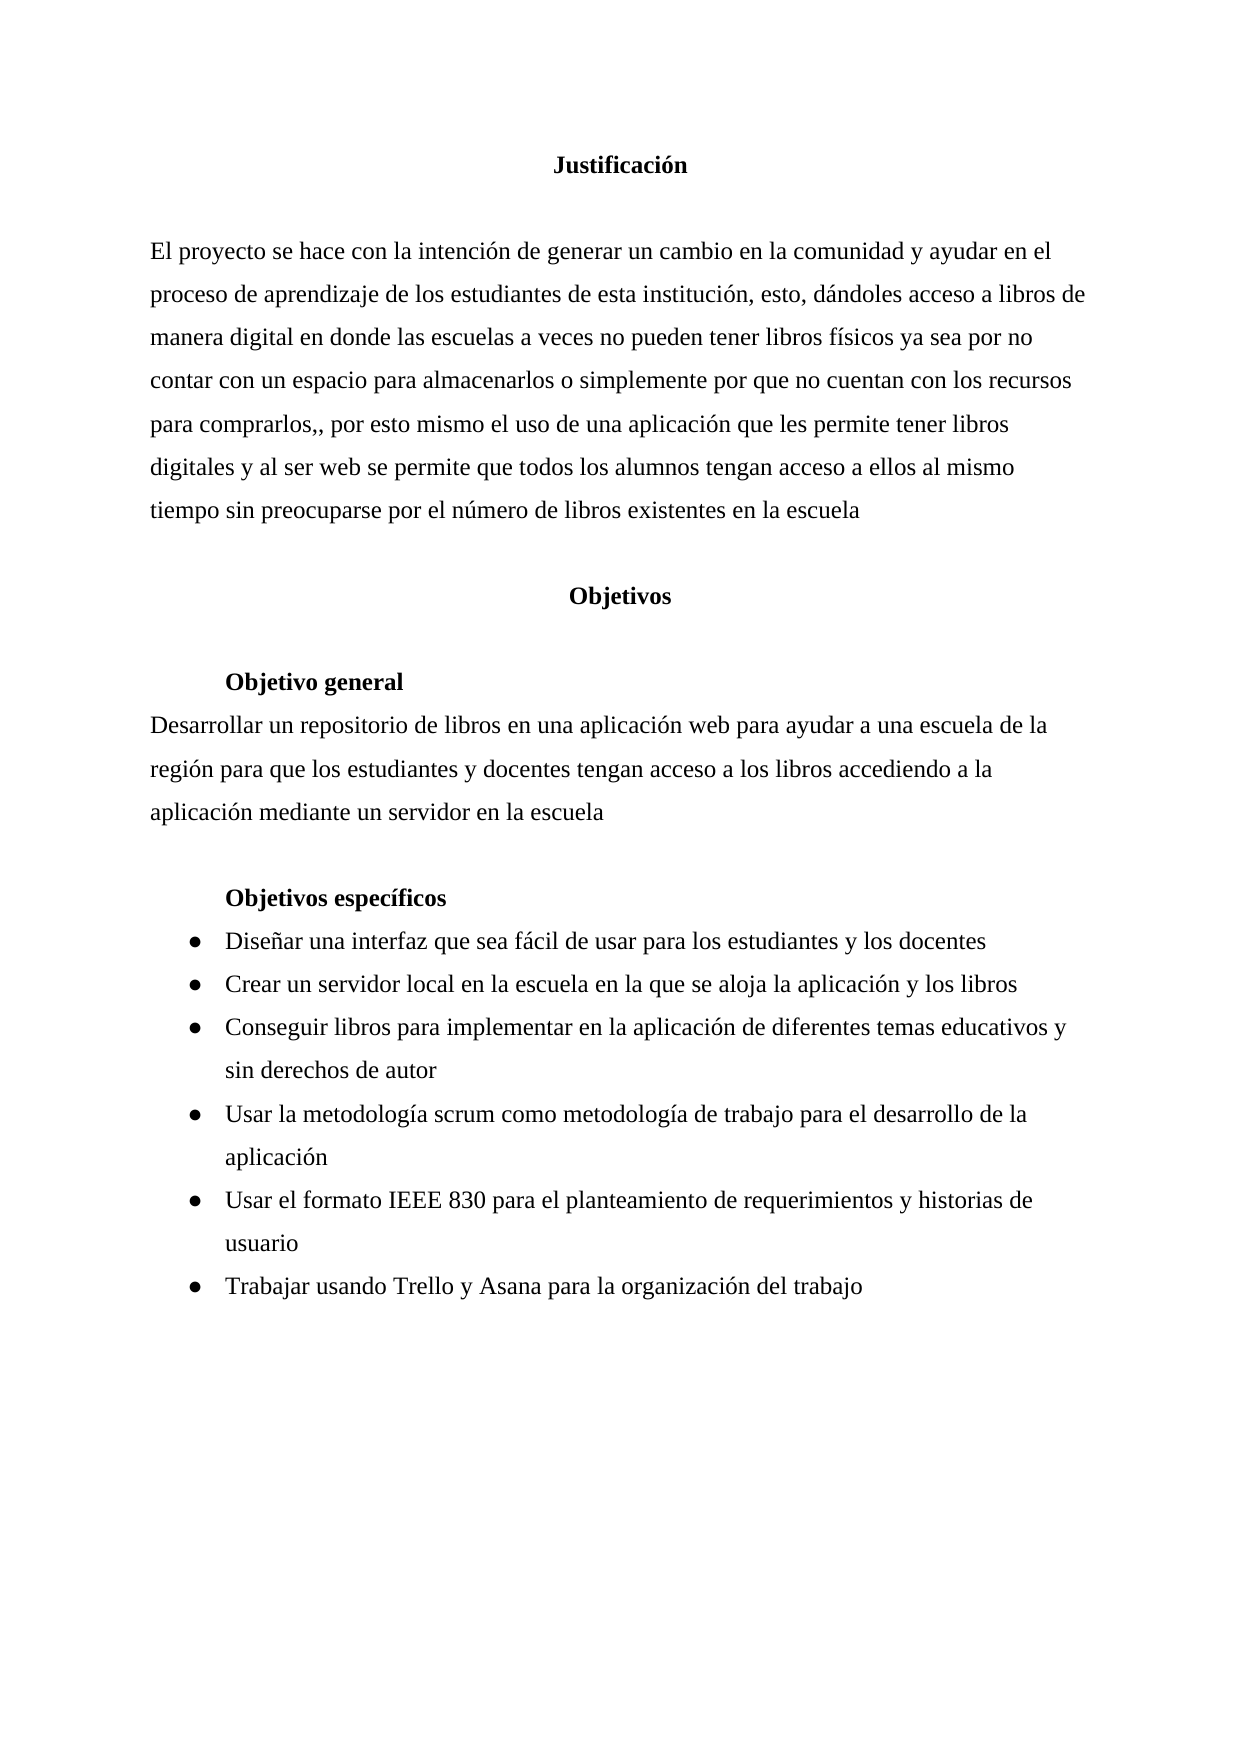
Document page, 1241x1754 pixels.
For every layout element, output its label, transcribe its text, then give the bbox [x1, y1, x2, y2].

list Conseguir libros para implementar en la aplicación de diferentes temas educativos y sin derechos de autor [187, 1012, 1090, 1084]
text Desarrollar un repositorio de libros en una aplicación web para ayudar a una escuela de la región para que los estudiantes y docentes tengan acceso a los libros accediendo a la aplicación mediante un servidor en la escuela [150, 711, 1090, 826]
list Trabajar usando Trello y Asana para la organización del trabajo [187, 1271, 1090, 1300]
title Justificación [150, 150, 1090, 179]
text Objetivo general [150, 667, 1090, 696]
list Diseñar una interfaz que sea fácil de usar para los estudiantes y los docentes [187, 926, 1090, 955]
list Usar el formato IEEE 830 para el planteamiento de requerimientos y historias de usuario [187, 1185, 1090, 1257]
list Crear un servidor local en la escuela en la que se aloja la aplicación y los libros [187, 969, 1090, 998]
title Objetivos [150, 581, 1090, 610]
text El proyecto se hace con la intención de generar un cambio en la comunidad y ayudar en el proceso de aprendizaje de los estudiantes de esta institución, esto, dándoles acceso a libros de manera digital en donde las escuelas a veces no pueden tener libros físicos ya sea por no contar con un espacio para almacenarlos o simplemente por que no cuentan con los recursos para comprarlos,, por esto mismo el uso de una aplicación que les permite tener libros digitales y al ser web se permite que todos los alumnos tengan acceso a ellos al mismo tiempo sin preocuparse por el número de libros existentes en la escuela [150, 236, 1090, 524]
list Usar la metodología scrum como metodología de trabajo para el desarrollo de la aplicación [187, 1099, 1090, 1171]
text Objetivos específicos [150, 883, 1090, 912]
